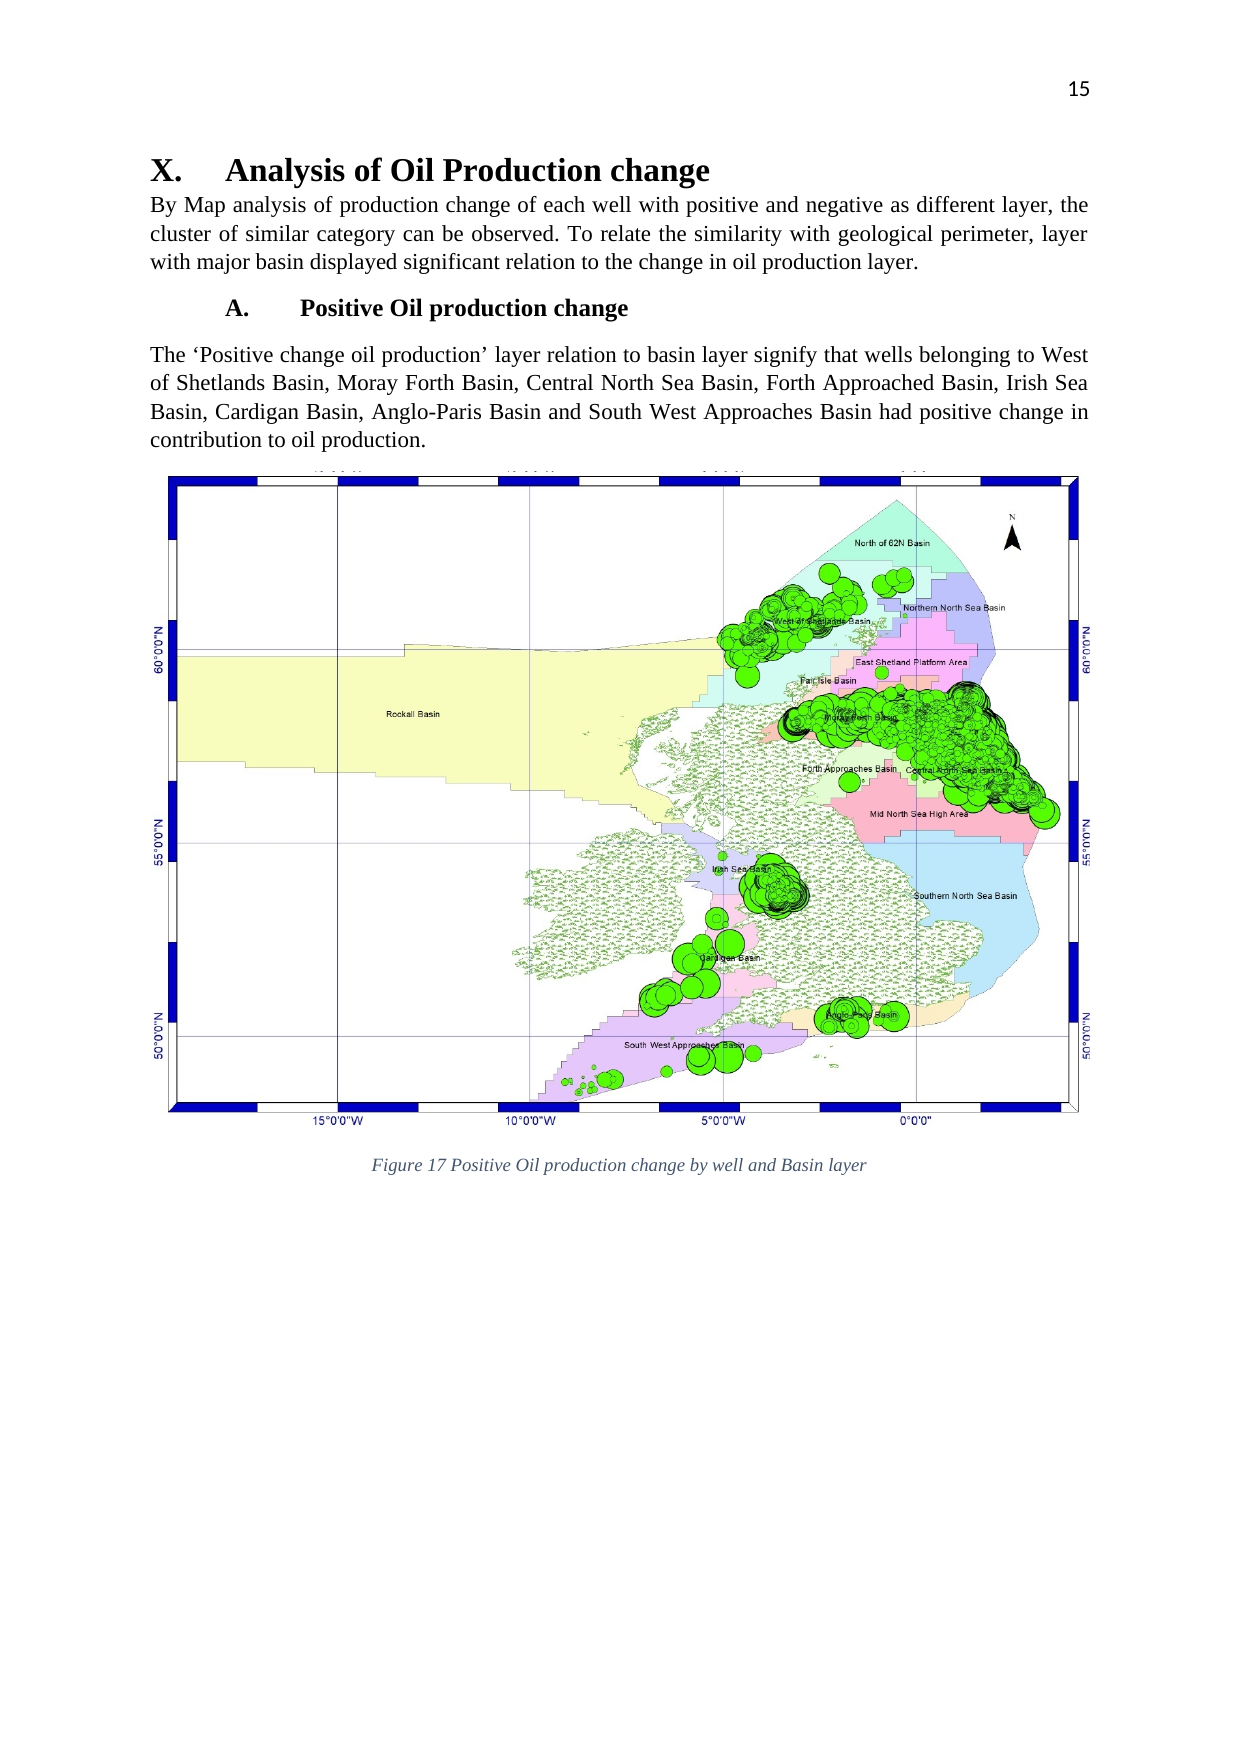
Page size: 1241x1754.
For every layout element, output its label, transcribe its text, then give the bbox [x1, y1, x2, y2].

text Figure 17 Positive Oil production change by well and Basin layer [150, 1154, 1090, 1176]
picture [150, 471, 1090, 1136]
subtitle Analysis of Oil Production change [150, 150, 1090, 188]
text By Map analysis of production change of each well with positive and negative as different layer, the cluster of similar category can be observed. To relate the similarity with geological perimeter, layer with major basin displayed significant relation to the change in oil production layer. [150, 191, 1090, 274]
list Positive Oil production change [225, 293, 1090, 322]
text The ‘Positive change oil production’ layer relation to basin layer signify that wells belonging to West of Shetlands Basin, Moray Forth Basin, Central North Sea Basin, Forth Approached Basin, Irish Sea Basin, Cardigan Basin, Anglo-Paris Basin and South West Approaches Basin had positive change in contribution to oil production. [150, 341, 1090, 453]
